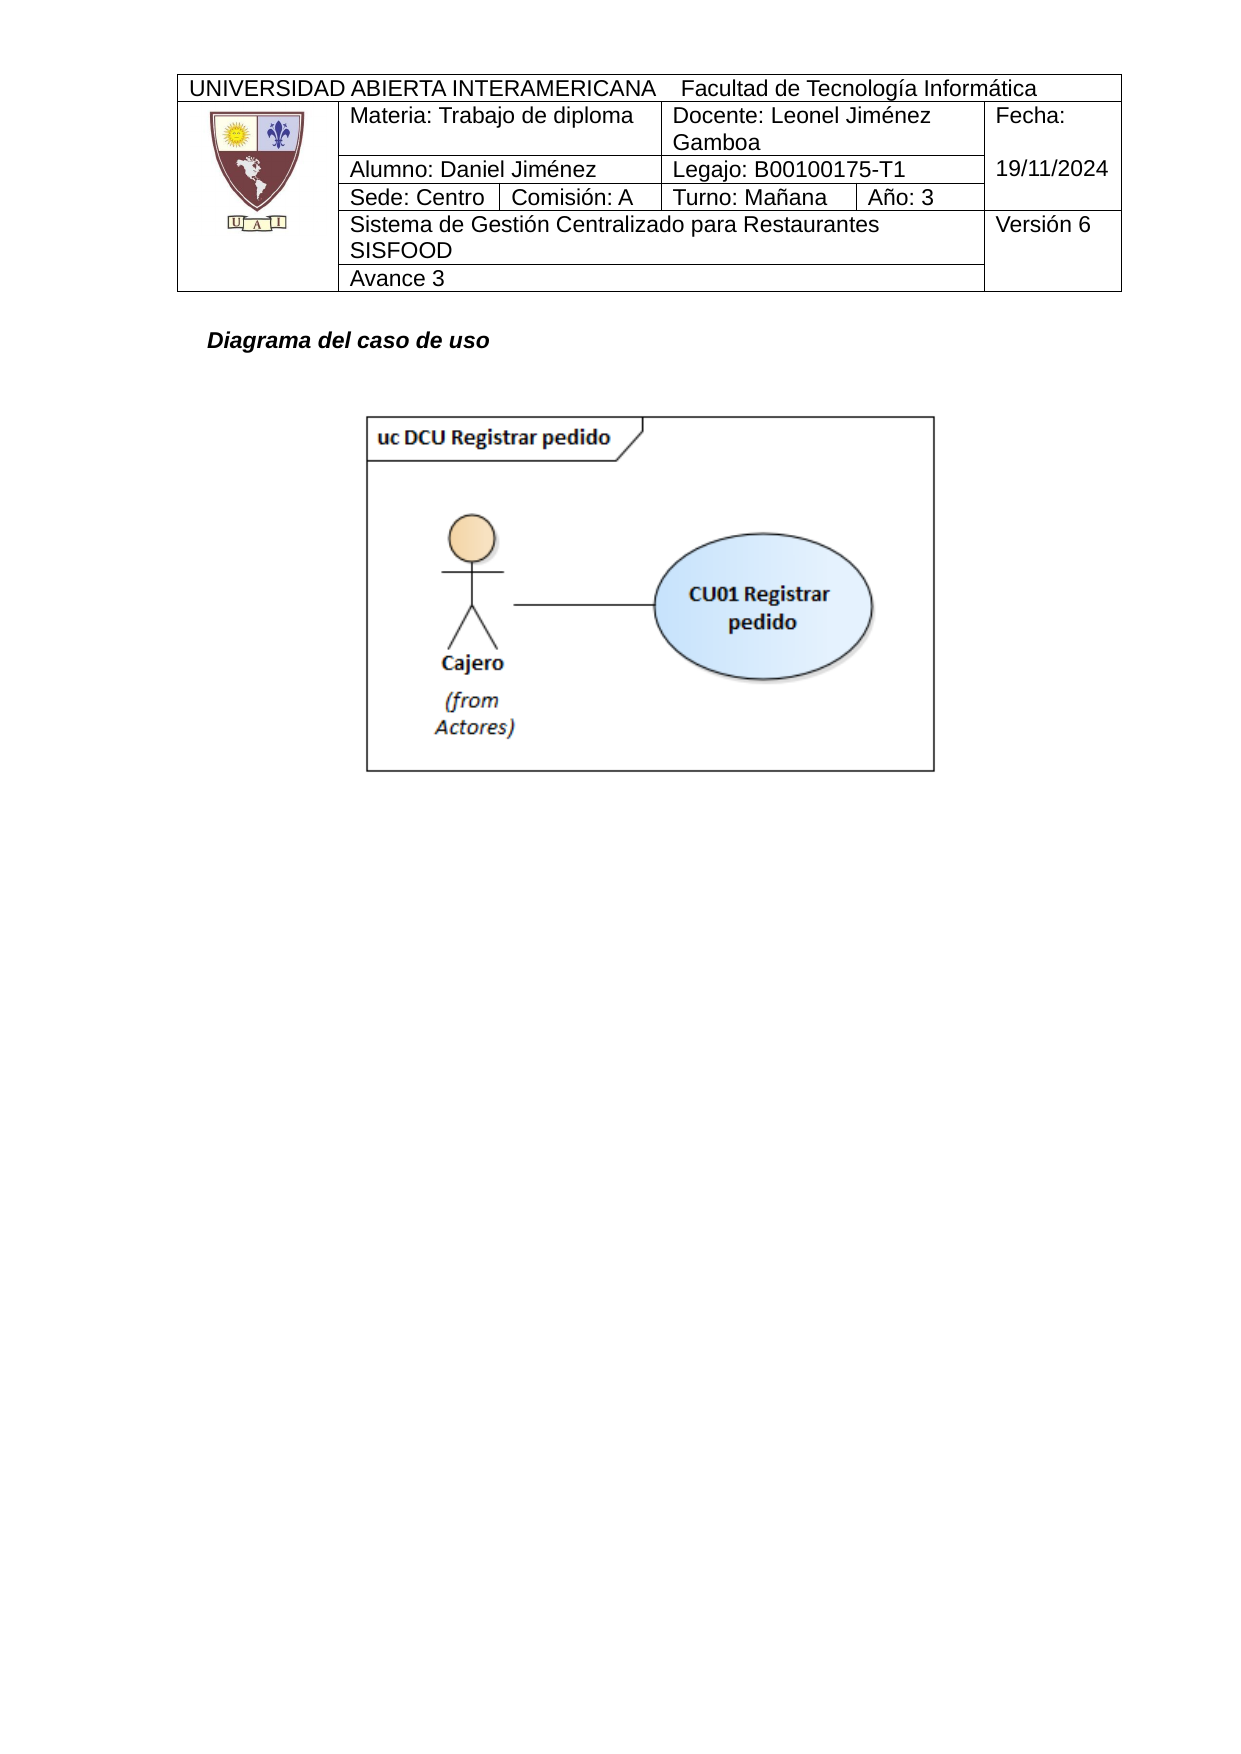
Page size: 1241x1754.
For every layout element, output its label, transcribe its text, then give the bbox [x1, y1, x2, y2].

subtitle Diagrama del caso de uso [207, 327, 1122, 353]
picture [188, 102, 327, 236]
picture [354, 404, 945, 783]
